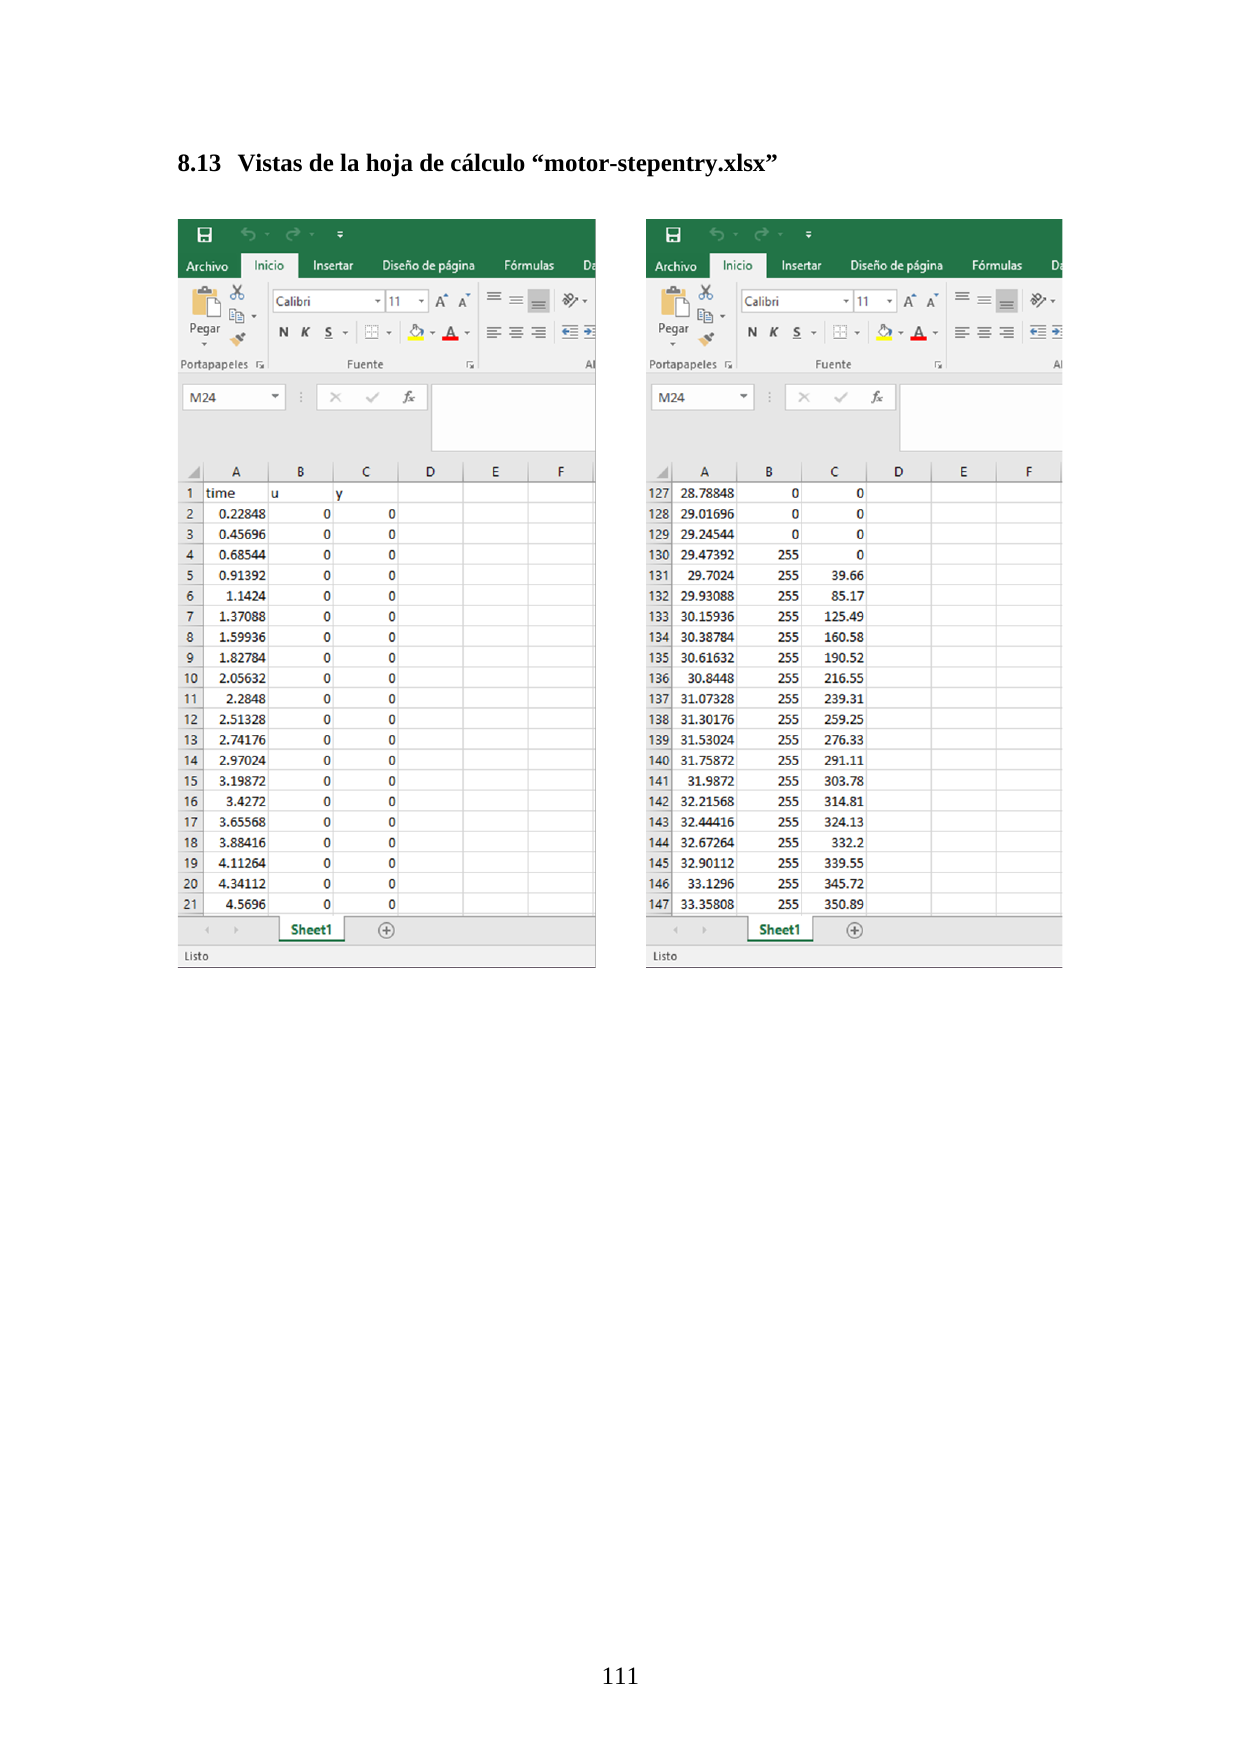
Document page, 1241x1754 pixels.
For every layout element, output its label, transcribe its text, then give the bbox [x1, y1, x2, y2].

subtitle Vistas de la hoja de cálculo “motor-stepentry.xlsx” [177, 148, 1063, 176]
picture [177, 219, 1063, 968]
